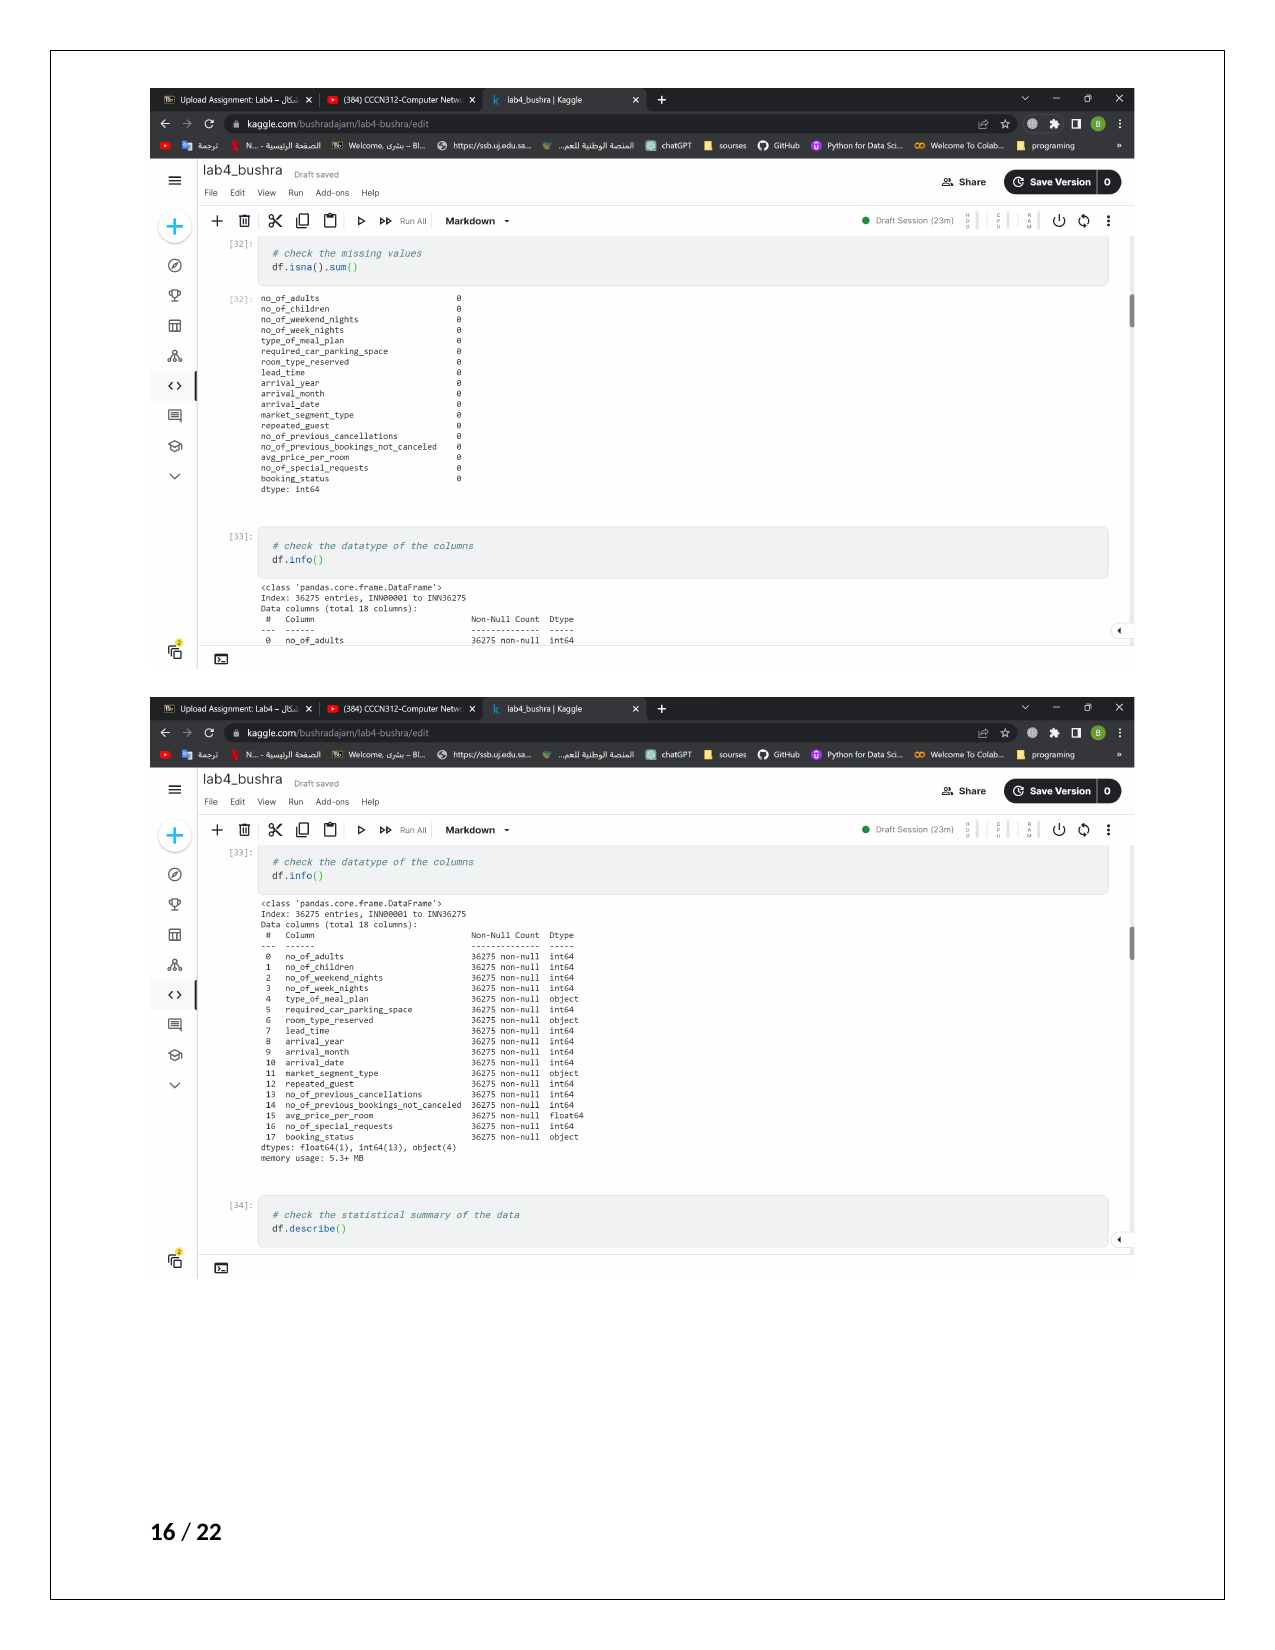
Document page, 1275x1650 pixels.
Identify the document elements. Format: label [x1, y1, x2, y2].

picture [150, 697, 1135, 1279]
picture [150, 88, 1135, 669]
